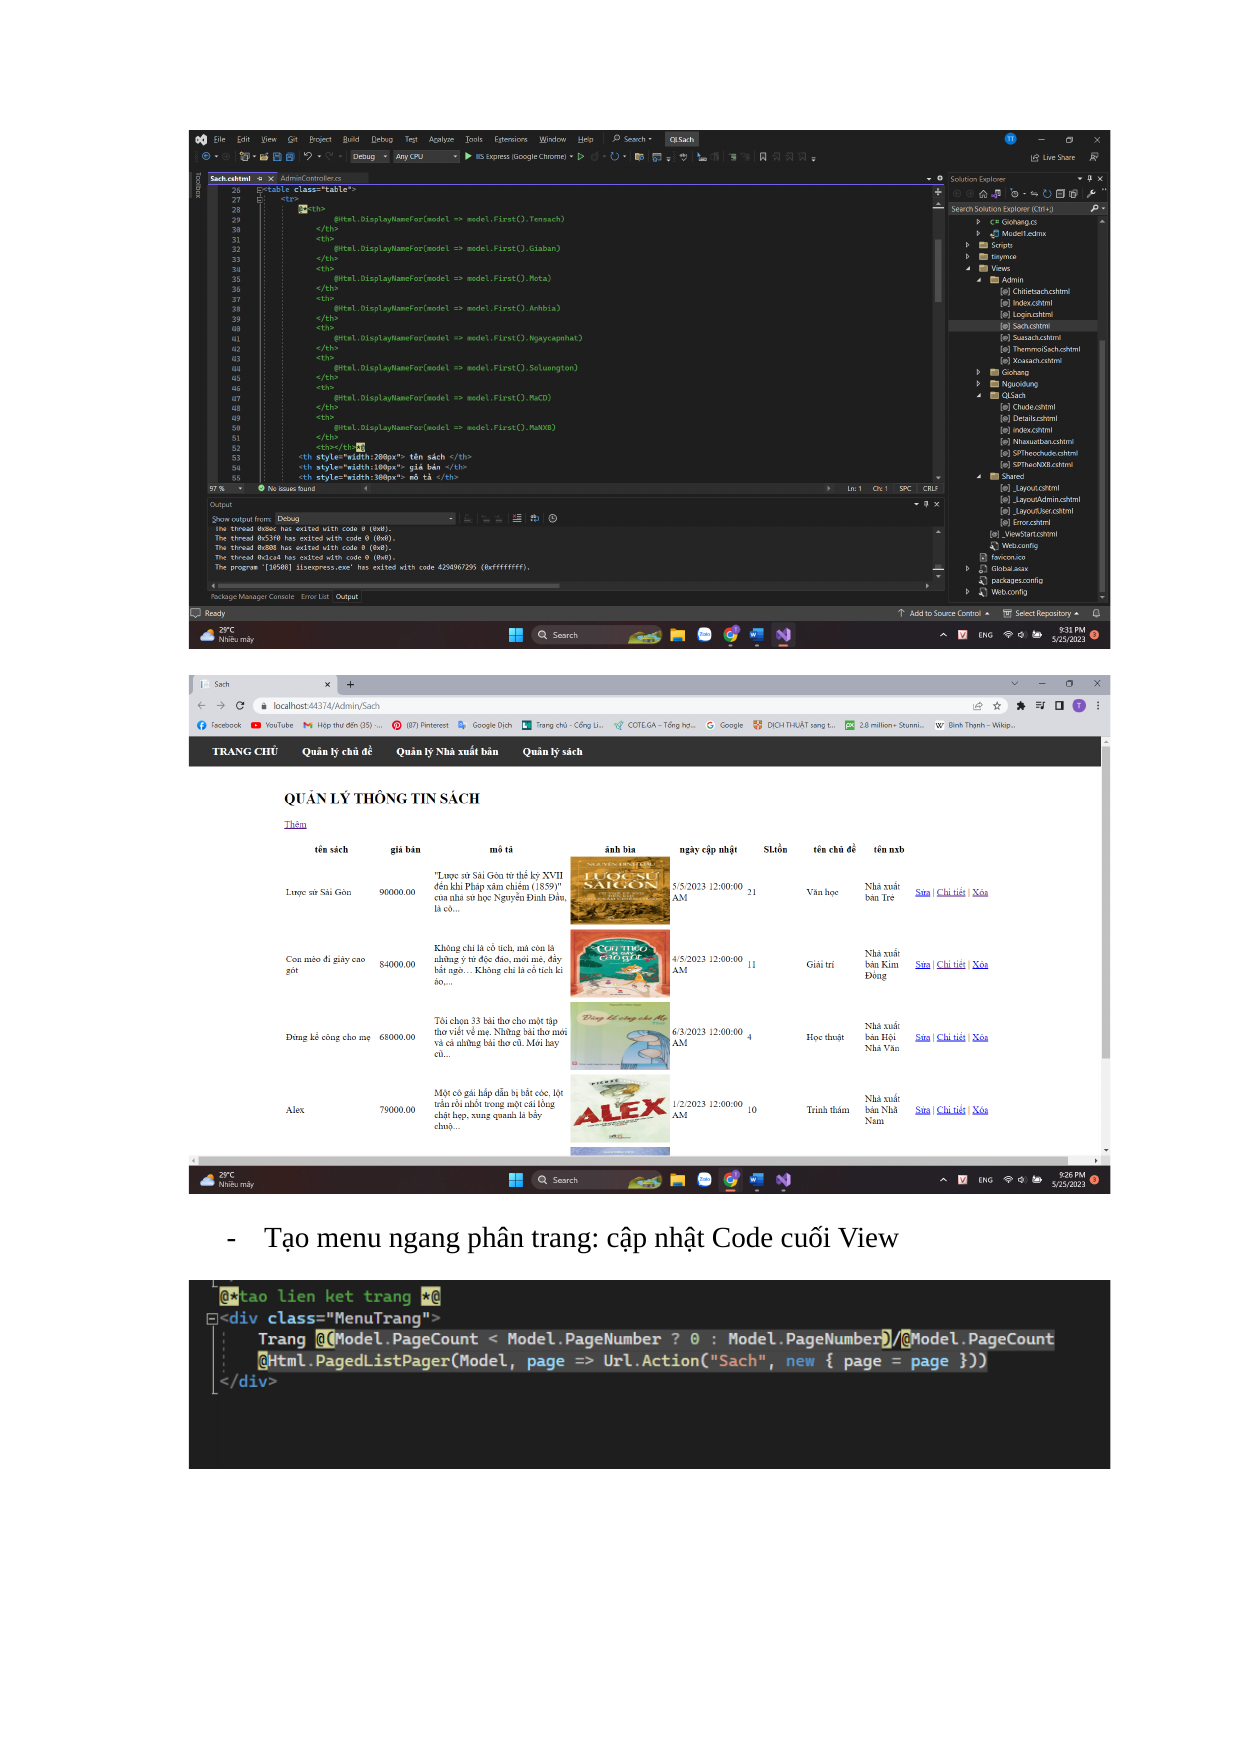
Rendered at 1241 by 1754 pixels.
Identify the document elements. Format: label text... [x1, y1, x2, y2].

list Tạo menu ngang phân trang: cập nhật Code cuối View [226, 1220, 1110, 1253]
picture [188, 130, 1111, 649]
picture [188, 1280, 1111, 1469]
picture [188, 675, 1111, 1194]
